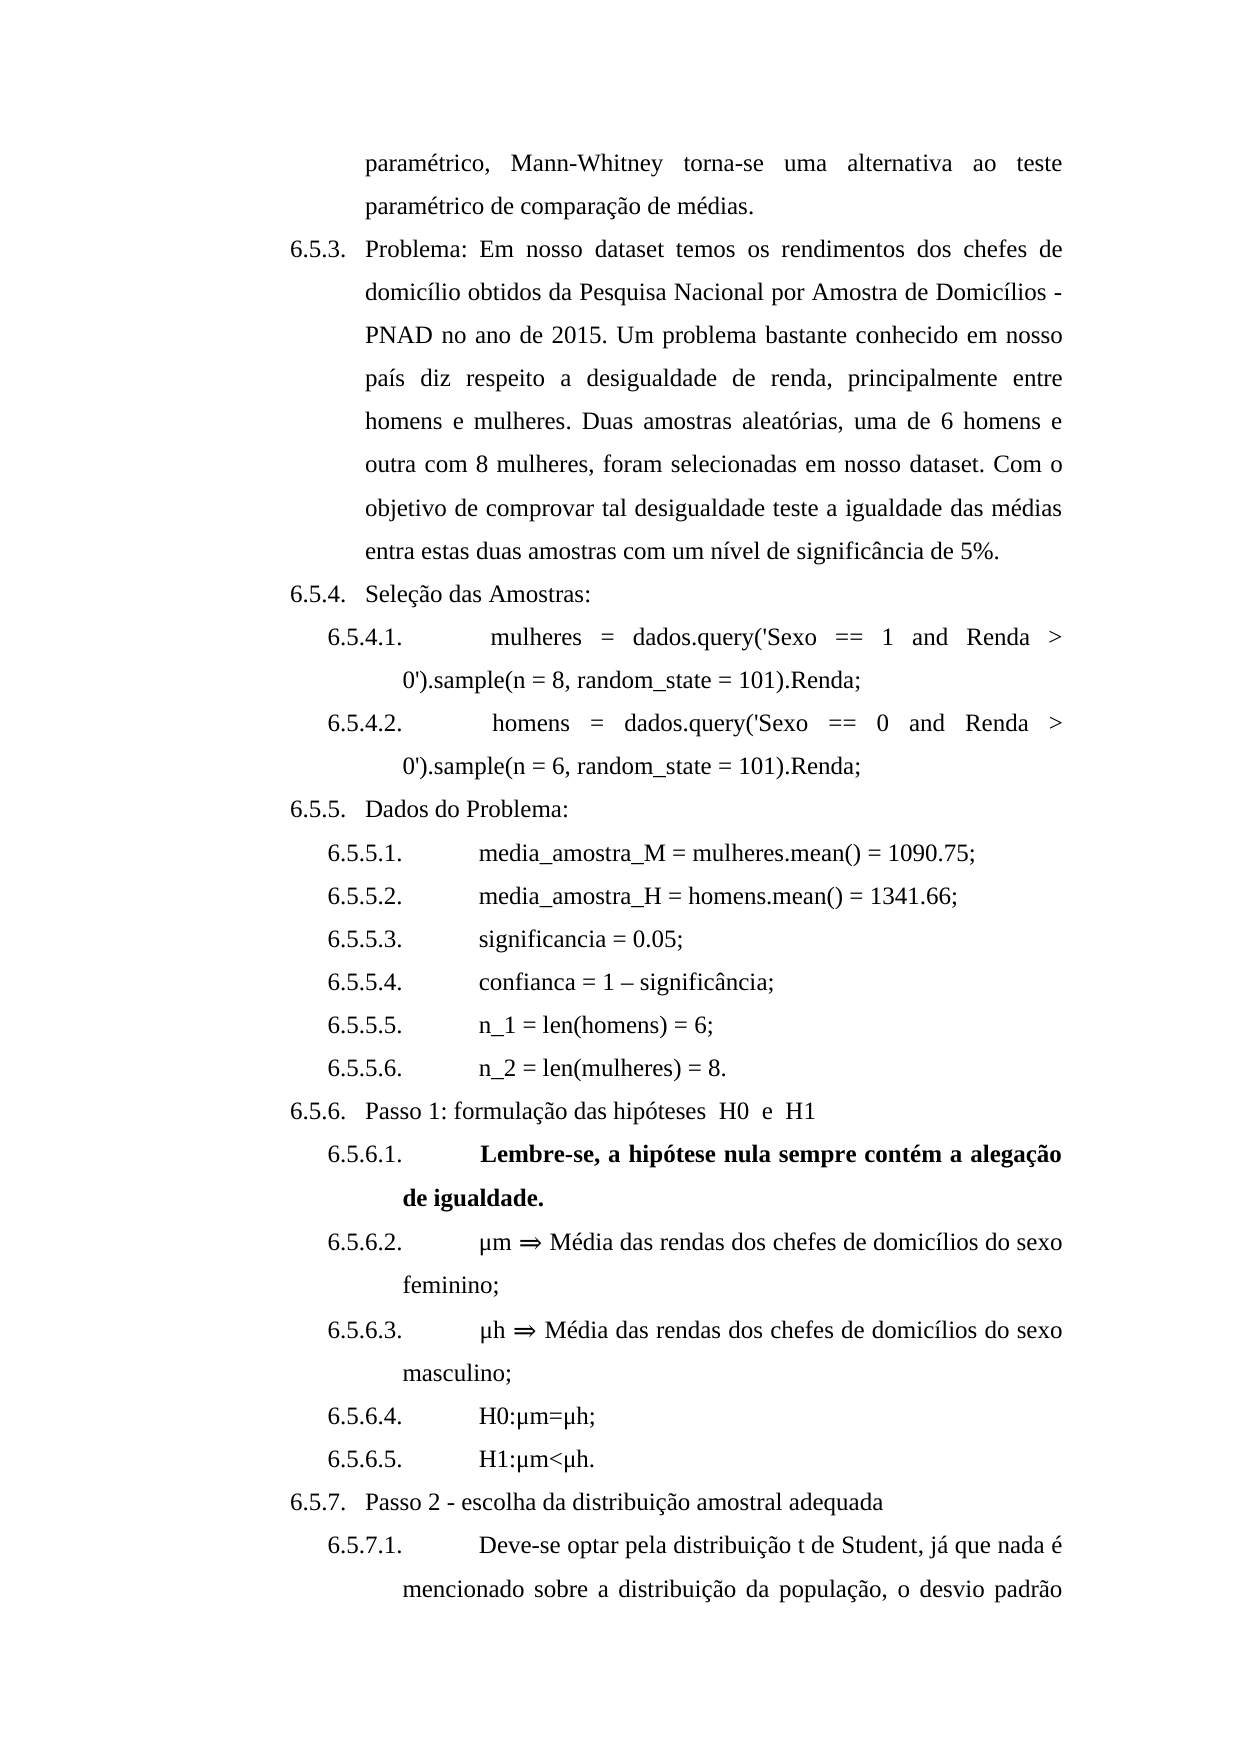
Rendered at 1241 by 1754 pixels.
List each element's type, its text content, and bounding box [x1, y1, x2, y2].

list Passo 1: formulação das hipóteses H0 e H1 [290, 1096, 1063, 1125]
list mulheres = dados.query('Sexo == 1 and Renda > 0').sample(n = 8, random_state = 101).Renda; [327, 622, 1063, 694]
list μm ⇒ Média das rendas dos chefes de domicílios do sexo feminino; [327, 1226, 1063, 1299]
list Seleção das Amostras: [290, 579, 1063, 608]
list Problema: Em nosso dataset temos os rendimentos dos chefes de domicílio obtidos da Pesquisa Nacional por Amostra de Domicílios - PNAD no ano de 2015. Um problema bastante conhecido em nosso país diz respeito a desigualdade de renda, principalmente entre homens e mulheres. Duas amostras aleatórias, uma de 6 homens e outra com 8 mulheres, foram selecionadas em nosso dataset. Com o objetivo de comprovar tal desigualdade teste a igualdade das médias entra estas duas amostras com um nível de significância de 5%. [290, 234, 1063, 564]
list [327, 1531, 1063, 1602]
list n_2 = len(mulheres) = 8. [327, 1053, 1063, 1082]
list media_amostra_H = homens.mean() = 1341.66; [327, 881, 1063, 909]
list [290, 148, 1063, 219]
list H0:μm=μh; [327, 1401, 1063, 1430]
list n_1 = len(homens) = 6; [327, 1010, 1063, 1039]
list confianca = 1 – significância; [327, 967, 1063, 996]
list Passo 2 - escolha da distribuição amostral adequada [290, 1487, 1063, 1516]
list μh ⇒ Média das rendas dos chefes de domicílios do sexo masculino; [327, 1313, 1063, 1387]
list Lembre-se, a hipótese nula sempre contém a alegação de igualdade. [327, 1139, 1063, 1211]
list Dados do Problema: [290, 794, 1063, 823]
list media_amostra_M = mulheres.mean() = 1090.75; [327, 838, 1063, 866]
list significancia = 0.05; [327, 924, 1063, 953]
list homens = dados.query('Sexo == 0 and Renda > 0').sample(n = 6, random_state = 101).Renda; [327, 708, 1063, 780]
list H1:μm<μh. [327, 1444, 1063, 1473]
